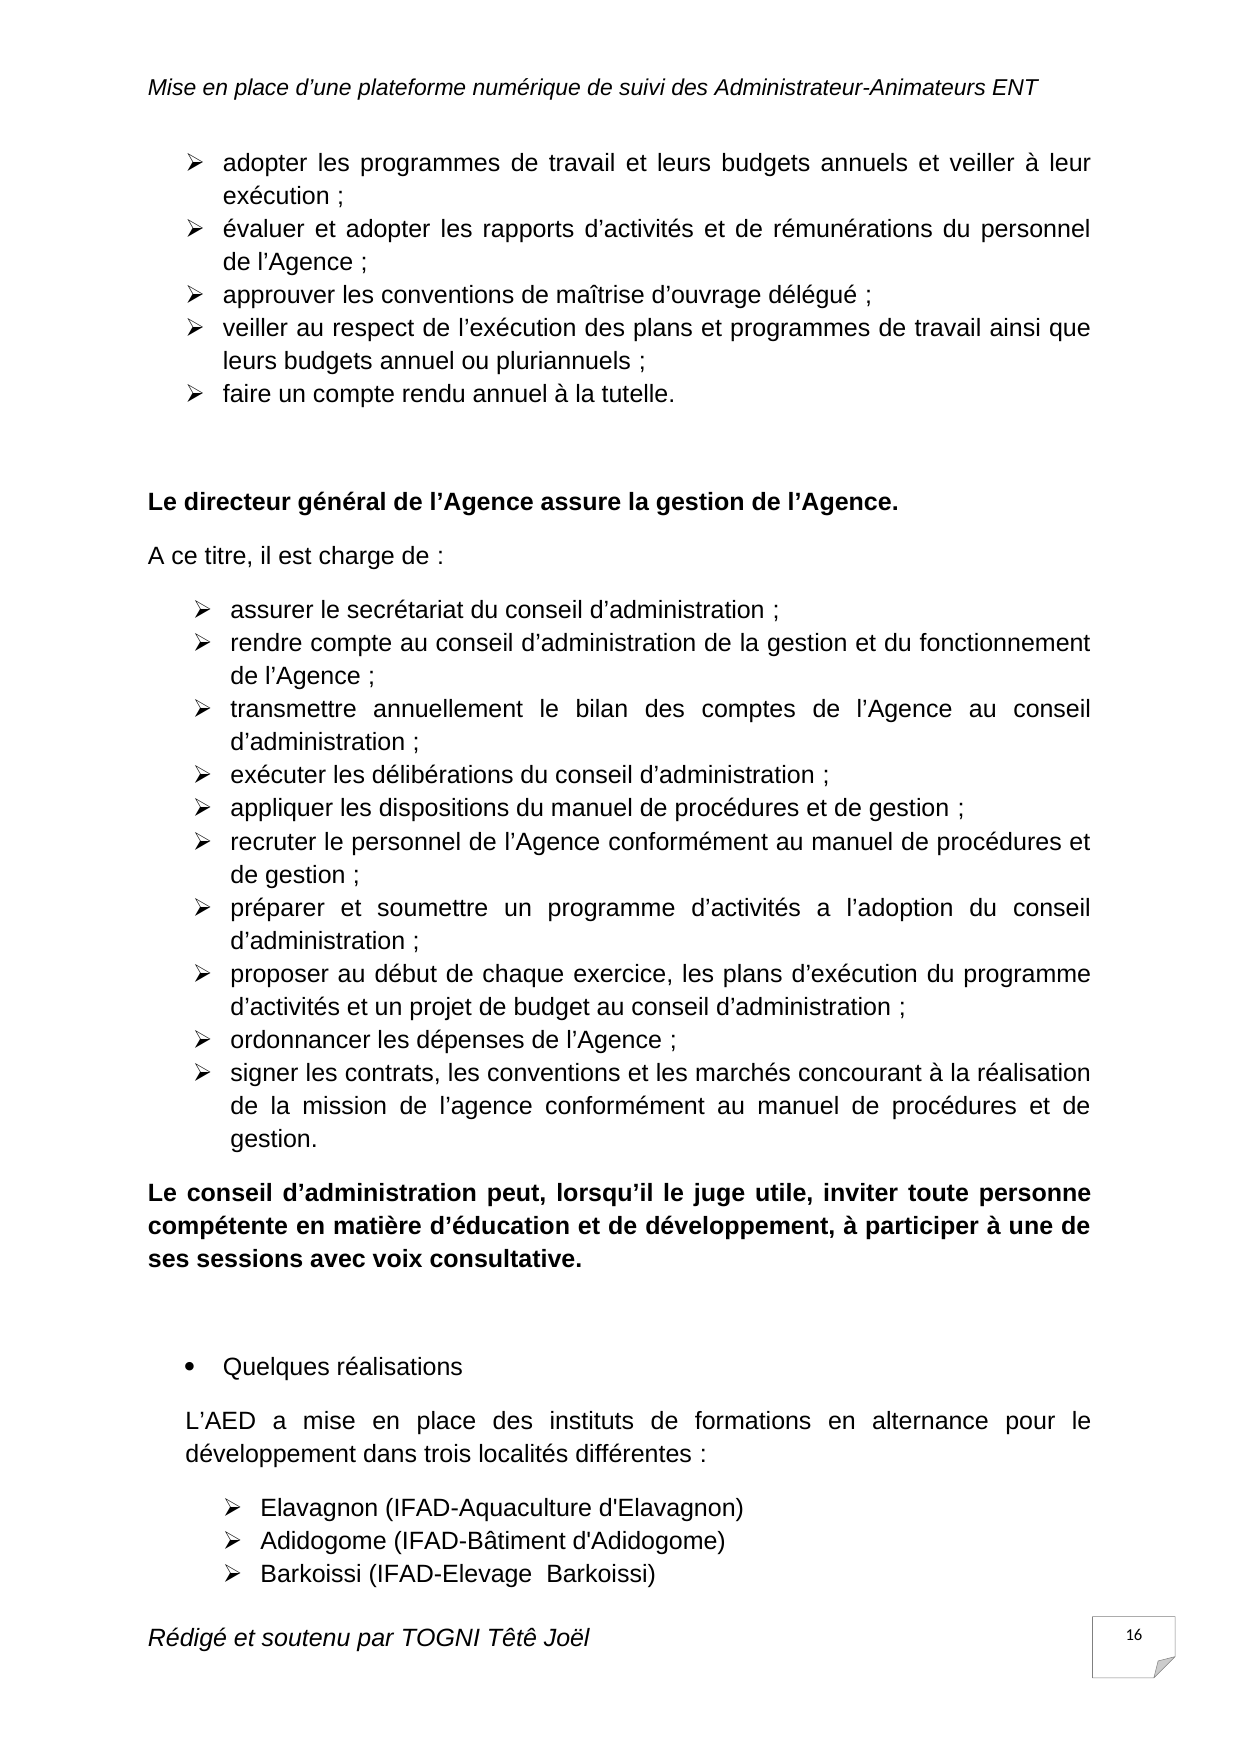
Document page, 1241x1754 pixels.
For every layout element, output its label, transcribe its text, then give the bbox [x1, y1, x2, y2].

list veiller au respect de l’exécution des plans et programmes de travail ainsi que leurs budgets annuel ou pluriannuels ; [185, 313, 1092, 375]
list assurer le secrétariat du conseil d’administration ; [193, 595, 1092, 624]
list proposer au début de chaque exercice, les plans d’exécution du programme d’activités et un projet de budget au conseil d’administration ; [193, 959, 1092, 1021]
list évaluer et adopter les rapports d’activités et de rémunérations du personnel de l’Agence ; [185, 214, 1092, 276]
list approuver les conventions de maîtrise d’ouvrage délégué ; [185, 280, 1092, 309]
list transmettre annuellement le bilan des comptes de l’Agence au conseil d’administration ; [193, 694, 1092, 756]
text Le conseil d’administration peut, lorsqu’il le juge utile, inviter toute personne compétente en matière d’éducation et de développement, à participer à une de ses sessions avec voix consultative. [148, 1178, 1092, 1273]
list adopter les programmes de travail et leurs budgets annuels et veiller à leur exécution ; [185, 148, 1092, 209]
text L’AED a mise en place des instituts de formations en alternance pour le développement dans trois localités différentes : [185, 1406, 1092, 1467]
list Elavagnon (IFAD-Aquaculture d'Elavagnon) [223, 1493, 1092, 1521]
list exécuter les délibérations du conseil d’administration ; [193, 760, 1092, 789]
list Quelques réalisations [185, 1352, 1092, 1381]
list appliquer les dispositions du manuel de procédures et de gestion ; [193, 793, 1092, 822]
list rendre compte au conseil d’administration de la gestion et du fonctionnement de l’Agence ; [193, 628, 1092, 690]
list Adidogome (IFAD-Bâtiment d'Adidogome) [223, 1526, 1092, 1554]
list Barkoissi (IFAD-Elevage Barkoissi) [223, 1559, 1092, 1588]
text A ce titre, il est charge de : [148, 541, 1092, 570]
text Le directeur général de l’Agence assure la gestion de l’Agence. [148, 487, 1092, 516]
list préparer et soumettre un programme d’activités a l’adoption du conseil d’administration ; [193, 893, 1092, 954]
list faire un compte rendu annuel à la tutelle. [185, 379, 1092, 408]
list recruter le personnel de l’Agence conformément au manuel de procédures et de gestion ; [193, 826, 1092, 888]
list signer les contrats, les conventions et les marchés concourant à la réalisation de la mission de l’agence conformément au manuel de procédures et de gestion. [193, 1058, 1092, 1153]
list ordonnancer les dépenses de l’Agence ; [193, 1025, 1092, 1054]
